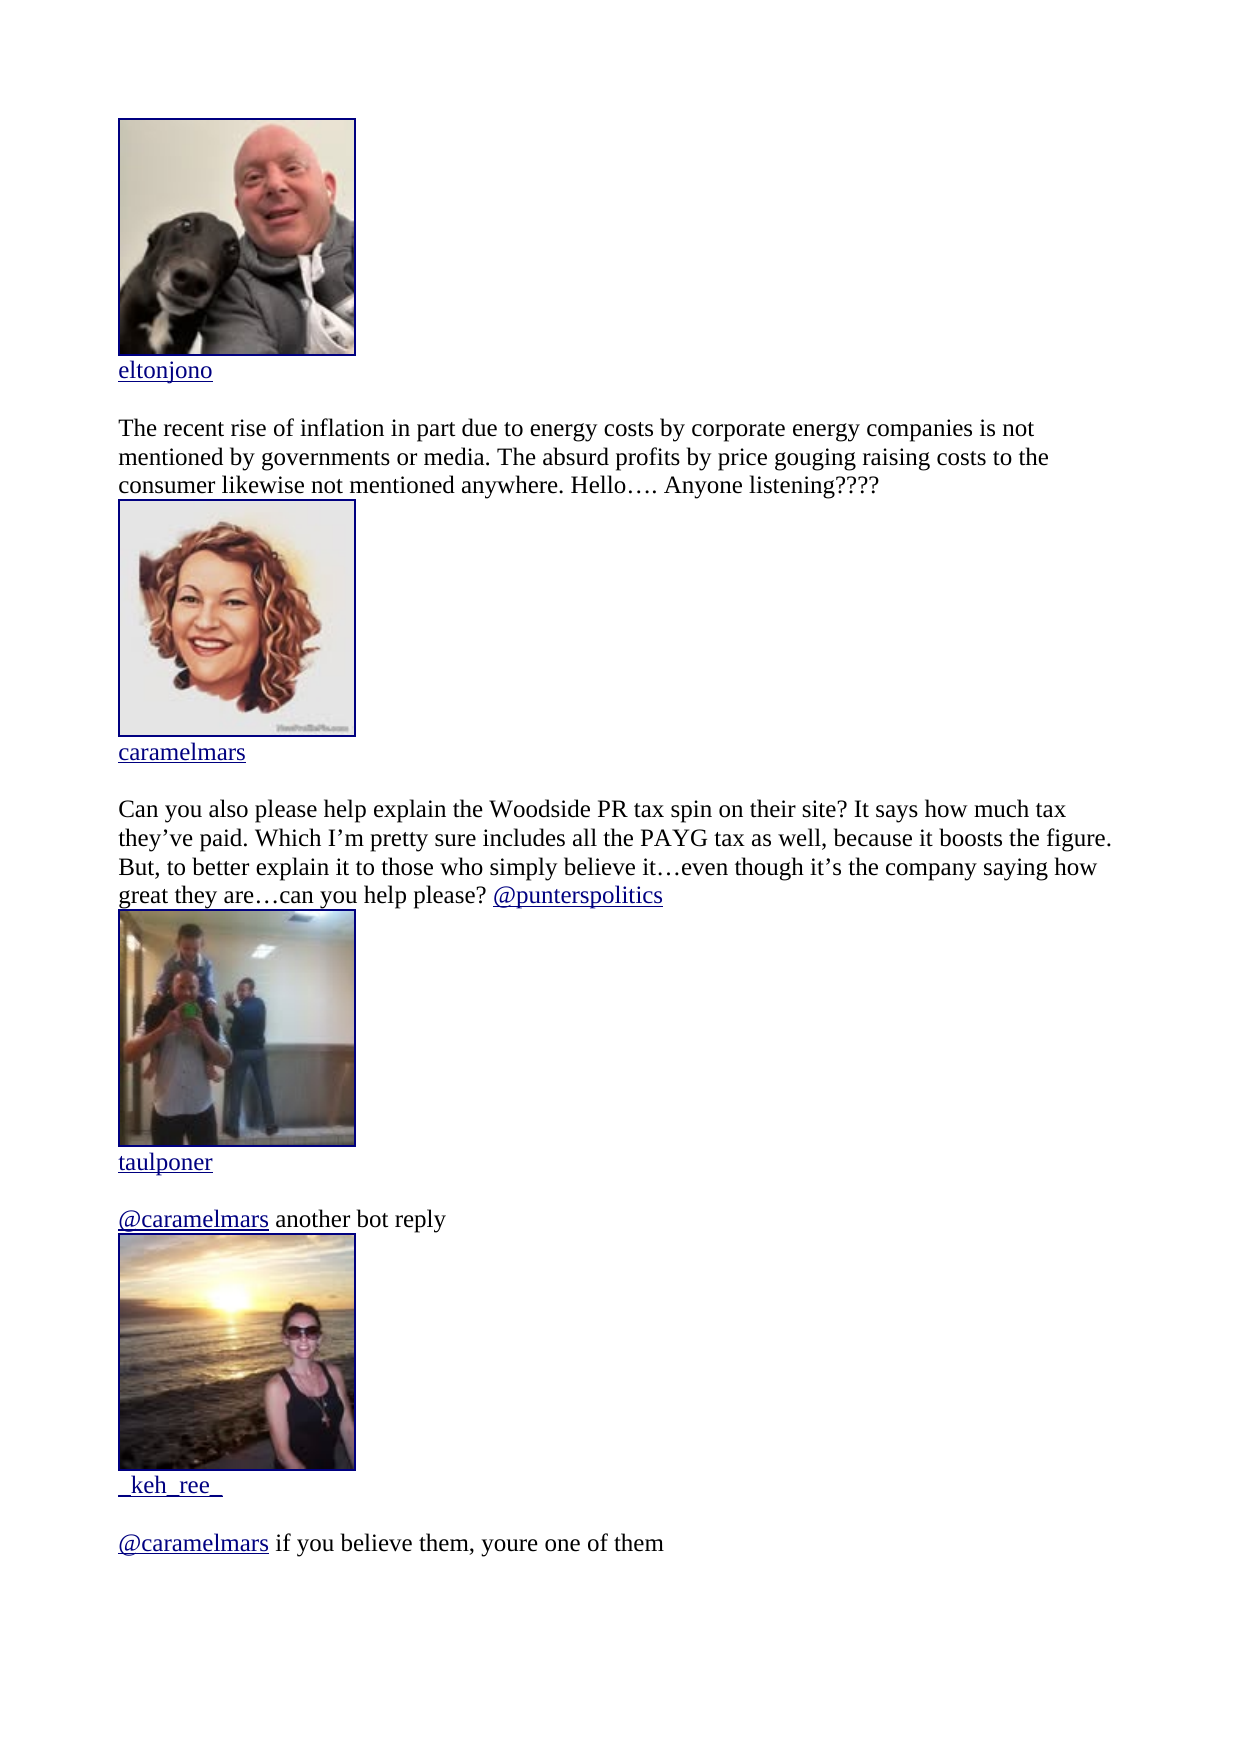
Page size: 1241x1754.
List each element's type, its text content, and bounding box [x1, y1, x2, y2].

text Can you also please help explain the Woodside PR tax spin on their site? It says how much tax they’ve paid. Which I’m pretty sure includes all the PAYG tax as well, because it boosts the figure. But, to better explain it to those who simply believe it…even though it’s the company saying how great they are…can you help please? @punterspolitics [118, 794, 1122, 909]
text caramelmars [118, 737, 1122, 766]
text eltonjono [118, 356, 1122, 384]
text The recent rise of inflation in part due to energy costs by corporate energy companies is not mentioned by governments or media. The absurd profits by price gouging raising costs to the consumer likewise not mentioned anywhere. Hello…. Anyone listening???? [118, 413, 1122, 499]
picture [120, 501, 354, 735]
text _keh_ree_ [118, 1471, 1122, 1499]
text @caramelmars another bot reply [118, 1204, 1122, 1233]
picture [120, 1235, 354, 1469]
text @caramelmars if you believe them, youre one of them [118, 1528, 1122, 1557]
text taulponer [118, 1147, 1122, 1176]
picture [120, 911, 354, 1145]
picture [120, 120, 354, 354]
